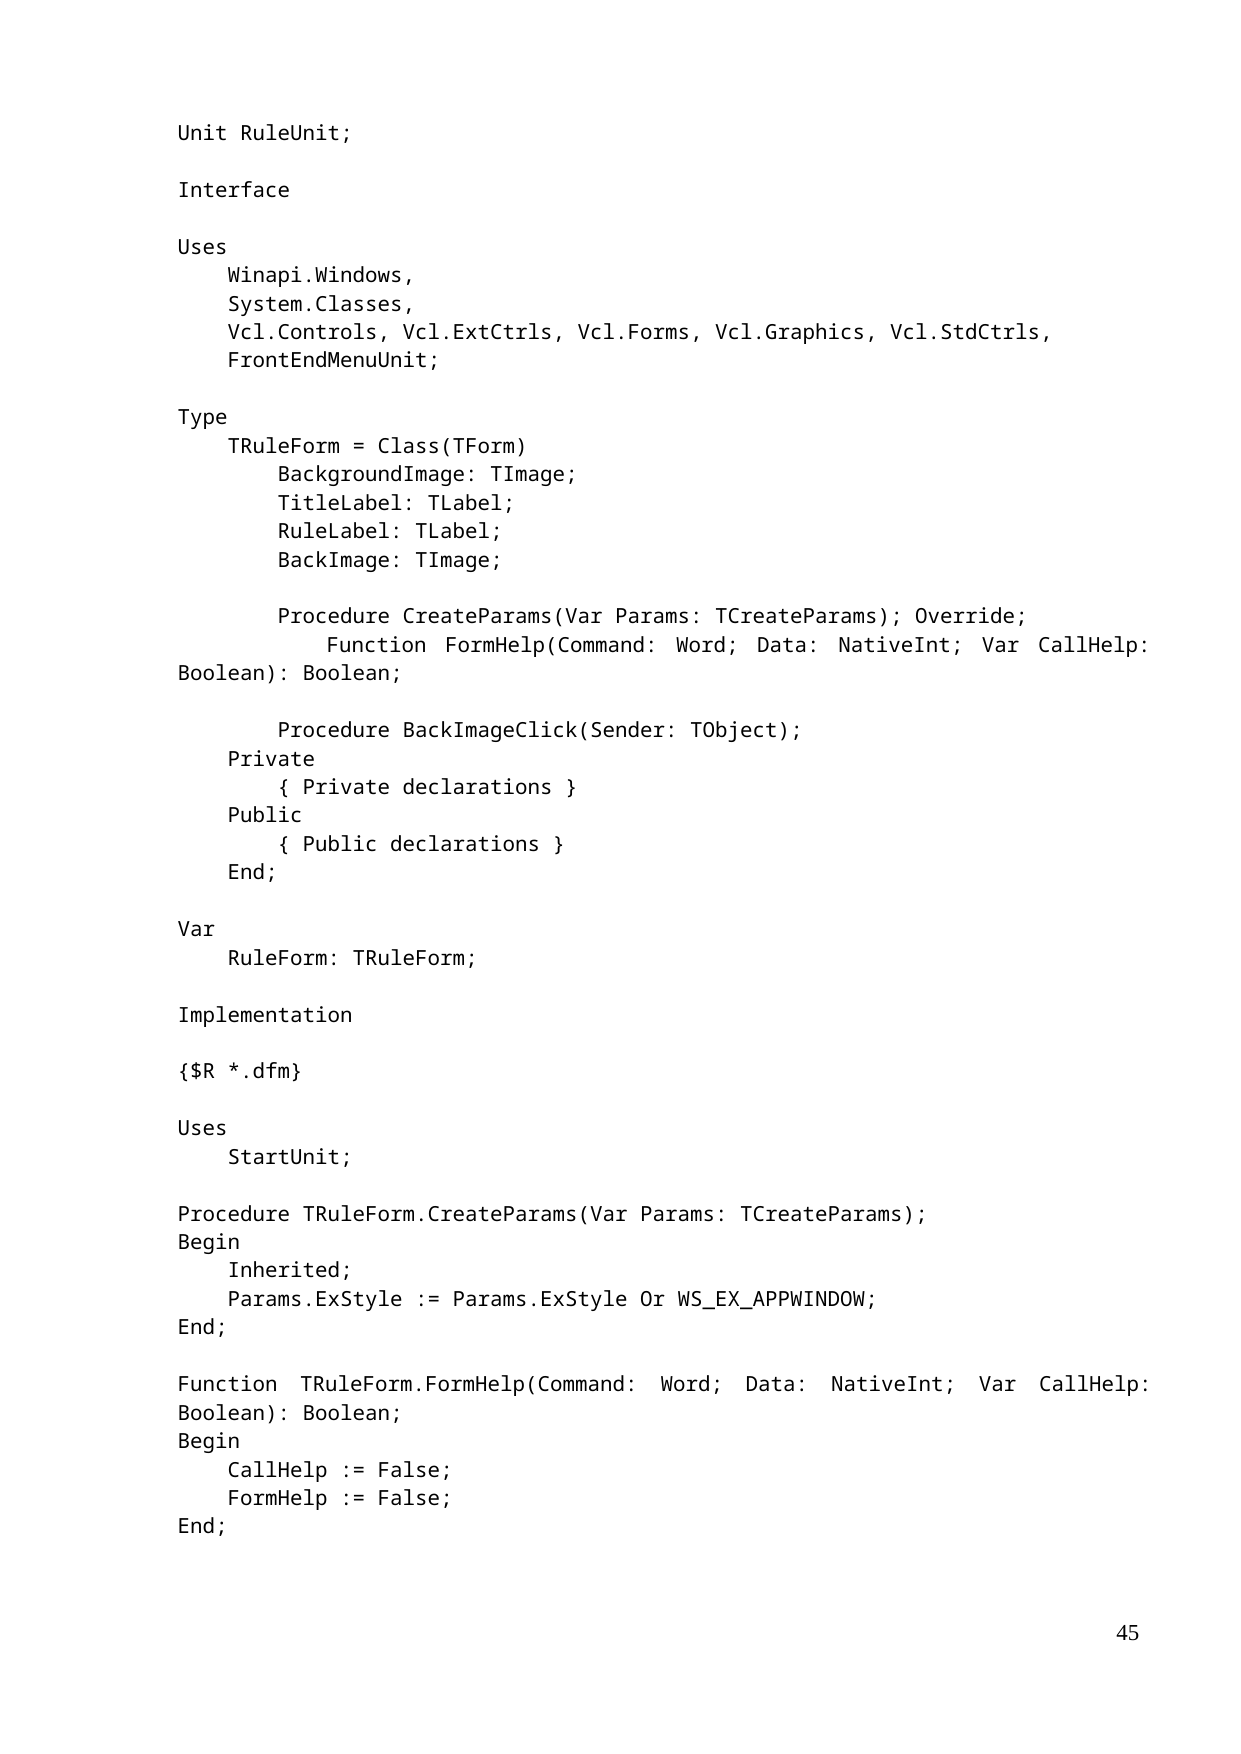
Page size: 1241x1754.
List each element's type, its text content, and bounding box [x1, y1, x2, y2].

text StartUnit; [177, 1142, 1152, 1170]
text { Public declarations } [177, 829, 1152, 857]
text Procedure TRuleForm.CreateParams(Var Params: TCreateParams); [177, 1199, 1152, 1227]
text Type [177, 402, 1152, 431]
text Implementation [177, 1000, 1152, 1028]
text Function FormHelp(Command: Word; Data: NativeInt; Var CallHelp: Boolean): Boolean; [177, 630, 1152, 687]
text TRuleForm = Class(TForm) [177, 431, 1152, 459]
text RuleLabel: TLabel; [177, 516, 1152, 545]
text Inherited; [177, 1256, 1152, 1284]
text BackgroundImage: TImage; [177, 459, 1152, 488]
text Begin [177, 1426, 1152, 1455]
text Var [177, 914, 1152, 943]
text Procedure BackImageClick(Sender: TObject); [177, 715, 1152, 744]
text CallHelp := False; [177, 1455, 1152, 1483]
text FormHelp := False; [177, 1483, 1152, 1512]
text Procedure CreateParams(Var Params: TCreateParams); Override; [177, 602, 1152, 630]
text { Private declarations } [177, 772, 1152, 801]
text End; [177, 1312, 1152, 1341]
text System.Classes, [177, 289, 1152, 317]
text Uses [177, 1113, 1152, 1142]
text BackImage: TImage; [177, 545, 1152, 573]
text Interface [177, 175, 1152, 203]
text TitleLabel: TLabel; [177, 488, 1152, 516]
text Uses [177, 232, 1152, 260]
text Private [177, 744, 1152, 772]
text Unit RuleUnit; [177, 118, 1152, 147]
text {$R *.dfm} [177, 1057, 1152, 1085]
text Begin [177, 1227, 1152, 1256]
text Params.ExStyle := Params.ExStyle Or WS_EX_APPWINDOW; [177, 1284, 1152, 1312]
text Public [177, 801, 1152, 829]
text FrontEndMenuUnit; [177, 346, 1152, 374]
text Function TRuleForm.FormHelp(Command: Word; Data: NativeInt; Var CallHelp: Boolean): Boolean; [177, 1369, 1152, 1426]
text Winapi.Windows, [177, 260, 1152, 289]
text Vcl.Controls, Vcl.ExtCtrls, Vcl.Forms, Vcl.Graphics, Vcl.StdCtrls, [177, 317, 1152, 346]
text RuleForm: TRuleForm; [177, 943, 1152, 971]
text End; [177, 1512, 1152, 1540]
text End; [177, 857, 1152, 886]
